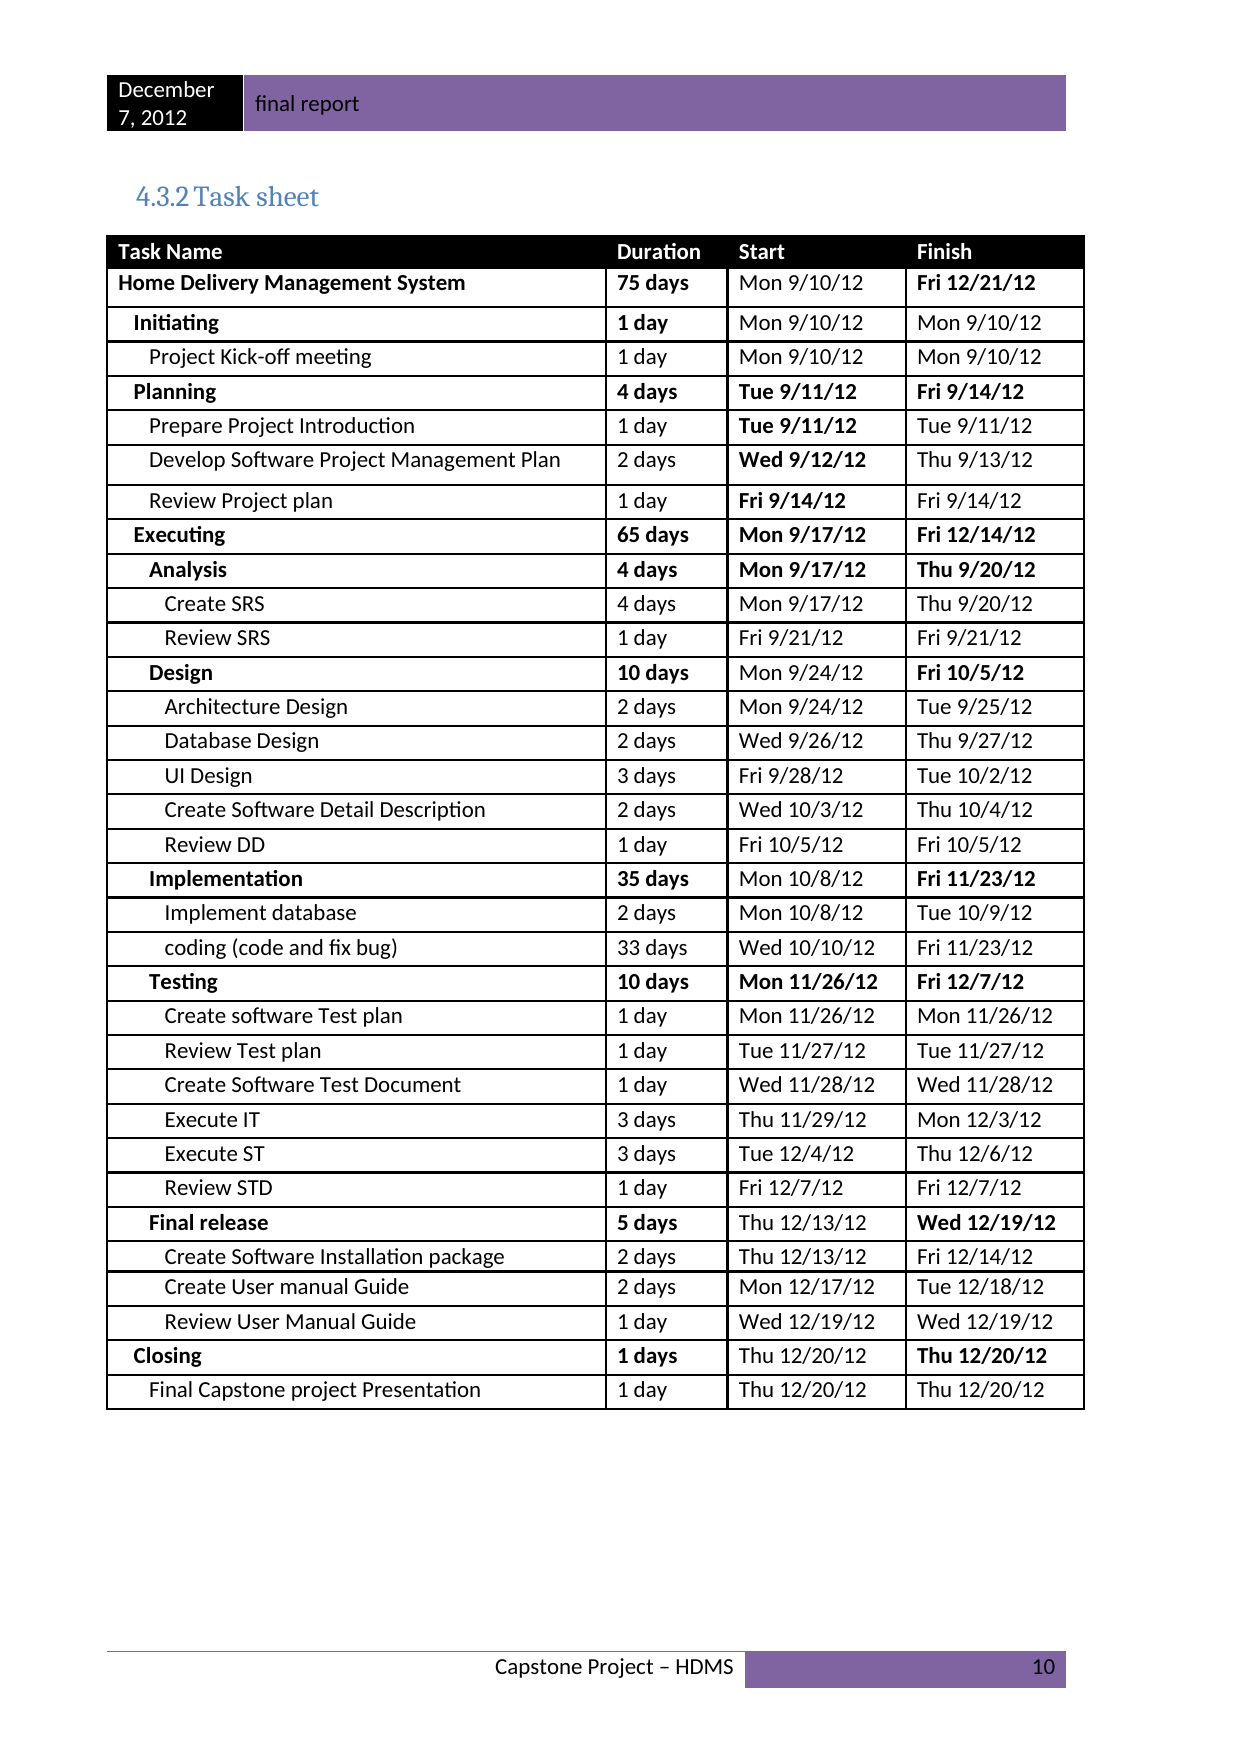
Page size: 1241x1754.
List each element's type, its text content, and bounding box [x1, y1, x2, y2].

subtitle Task sheet [136, 180, 1097, 213]
table_cell Mon 9/17/12 [729, 555, 905, 587]
table_cell 1 days [607, 1341, 726, 1373]
table_cell 1 day [607, 1002, 726, 1034]
table_cell Tue 12/4/12 [729, 1139, 905, 1171]
table_cell Fri 12/14/12 [907, 1242, 1083, 1270]
table_cell 2 days [607, 795, 726, 828]
table_cell Final Capstone project Presentation [108, 1376, 605, 1408]
table_cell Execute ST [108, 1139, 605, 1171]
table_cell Wed 12/19/12 [729, 1307, 905, 1339]
table_cell coding (code and fix bug) [108, 933, 605, 965]
table_cell Tue 11/27/12 [907, 1036, 1083, 1068]
table_cell 1 day [607, 343, 726, 375]
table_cell Mon 9/24/12 [729, 692, 905, 724]
table_cell 1 day [607, 1307, 726, 1339]
table_cell Thu 12/20/12 [907, 1376, 1083, 1408]
table_cell 3 days [607, 1105, 726, 1137]
table_cell Implement database [108, 899, 605, 931]
table_cell 2 days [607, 727, 726, 759]
table_cell Mon 11/26/12 [907, 1002, 1083, 1034]
table_cell Execute IT [108, 1105, 605, 1137]
table_cell 35 days [607, 864, 726, 896]
table_cell Mon 9/17/12 [729, 520, 905, 553]
table_cell Fri 9/14/12 [729, 486, 905, 518]
table_cell 65 days [607, 520, 726, 553]
table_cell 1 day [607, 830, 726, 862]
table_cell 33 days [607, 933, 726, 965]
table_cell 2 days [607, 446, 726, 484]
table_cell 2 days [607, 899, 726, 931]
table_cell Tue 12/18/12 [907, 1273, 1083, 1305]
table_cell Review Project plan [108, 486, 605, 518]
table_cell Review Test plan [108, 1036, 605, 1068]
table_cell Review STD [108, 1174, 605, 1206]
table_cell Fri 10/5/12 [907, 830, 1083, 862]
table_cell 1 day [607, 1036, 726, 1068]
table_cell Database Design [108, 727, 605, 759]
table_cell Fri 11/23/12 [907, 933, 1083, 965]
table_cell Thu 10/4/12 [907, 795, 1083, 828]
table_cell 1 day [607, 1174, 726, 1206]
table_cell 2 days [607, 692, 726, 724]
table_cell Fri 11/23/12 [907, 864, 1083, 896]
table_header Start [729, 237, 905, 266]
table_cell Final release [108, 1208, 605, 1240]
table_cell Mon 10/8/12 [729, 899, 905, 931]
table_cell UI Design [108, 761, 605, 793]
table_cell 1 day [607, 411, 726, 443]
table_cell Fri 12/7/12 [729, 1174, 905, 1206]
table_cell Create Software Test Document [108, 1070, 605, 1103]
table_cell Create Software Installation package [108, 1242, 605, 1270]
table_cell Mon 9/10/12 [729, 308, 905, 340]
table_cell Home Delivery Management System [108, 269, 605, 306]
table_cell Planning [108, 377, 605, 409]
table_cell Closing [108, 1341, 605, 1373]
table_cell Executing [108, 520, 605, 553]
table_cell 1 day [607, 624, 726, 656]
table_cell Tue 11/27/12 [729, 1036, 905, 1068]
table_cell Analysis [108, 555, 605, 587]
table_cell Thu 12/13/12 [729, 1242, 905, 1270]
table_cell Review SRS [108, 624, 605, 656]
table_cell Thu 12/20/12 [907, 1341, 1083, 1373]
table_cell 3 days [607, 761, 726, 793]
table_cell Fri 9/14/12 [907, 377, 1083, 409]
table_cell Tue 9/11/12 [729, 411, 905, 443]
table_cell Thu 12/20/12 [729, 1376, 905, 1408]
table_cell Create SRS [108, 589, 605, 621]
table_cell Mon 9/17/12 [729, 589, 905, 621]
table_cell Fri 12/7/12 [907, 967, 1083, 999]
table_cell Thu 9/27/12 [907, 727, 1083, 759]
table_cell Wed 9/12/12 [729, 446, 905, 484]
table_cell Thu 12/20/12 [729, 1341, 905, 1373]
table_cell Tue 9/11/12 [729, 377, 905, 409]
table_cell Mon 11/26/12 [729, 967, 905, 999]
table_cell Create software Test plan [108, 1002, 605, 1034]
table_cell Wed 10/3/12 [729, 795, 905, 828]
table_cell Wed 10/10/12 [729, 933, 905, 965]
table_cell 1 day [607, 1376, 726, 1408]
table_cell 75 days [607, 269, 726, 306]
table_cell Wed 11/28/12 [907, 1070, 1083, 1103]
table_cell Mon 9/10/12 [729, 343, 905, 375]
table_cell 1 day [607, 486, 726, 518]
table_cell Tue 9/11/12 [907, 411, 1083, 443]
table_cell Fri 12/7/12 [907, 1174, 1083, 1206]
table_cell Mon 9/10/12 [907, 343, 1083, 375]
table_cell 2 days [607, 1242, 726, 1270]
table_cell 2 days [607, 1273, 726, 1305]
table_cell 10 days [607, 967, 726, 999]
table_cell Fri 10/5/12 [729, 830, 905, 862]
table_cell Develop Software Project Management Plan [108, 446, 605, 484]
table_cell Mon 9/10/12 [729, 269, 905, 306]
table_cell Fri 9/21/12 [907, 624, 1083, 656]
table_cell Implementation [108, 864, 605, 896]
table_cell Mon 9/10/12 [907, 308, 1083, 340]
table_cell Thu 12/13/12 [729, 1208, 905, 1240]
table_header Task Name [108, 237, 605, 266]
table_cell Mon 11/26/12 [729, 1002, 905, 1034]
table_cell Thu 11/29/12 [729, 1105, 905, 1137]
table_cell Mon 12/17/12 [729, 1273, 905, 1305]
table_cell Thu 12/6/12 [907, 1139, 1083, 1171]
table_cell Testing [108, 967, 605, 999]
table_cell Fri 12/14/12 [907, 520, 1083, 553]
table_cell 1 day [607, 1070, 726, 1103]
table_cell Mon 9/24/12 [729, 658, 905, 690]
table_cell 3 days [607, 1139, 726, 1171]
table_cell Review User Manual Guide [108, 1307, 605, 1339]
table_cell Fri 12/21/12 [907, 269, 1083, 306]
table_cell 4 days [607, 589, 726, 621]
table_cell Thu 9/13/12 [907, 446, 1083, 484]
table_cell Wed 9/26/12 [729, 727, 905, 759]
table_cell Architecture Design [108, 692, 605, 724]
table_cell 1 day [607, 308, 726, 340]
table_cell Initiating [108, 308, 605, 340]
table_cell Create User manual Guide [108, 1273, 605, 1305]
table_cell Review DD [108, 830, 605, 862]
table_cell 5 days [607, 1208, 726, 1240]
table_cell Wed 12/19/12 [907, 1208, 1083, 1240]
table_header Finish [907, 237, 1083, 266]
table_cell Create Software Detail Description [108, 795, 605, 828]
table_cell Thu 9/20/12 [907, 555, 1083, 587]
table_cell Fri 10/5/12 [907, 658, 1083, 690]
table_cell Mon 10/8/12 [729, 864, 905, 896]
table_cell Mon 12/3/12 [907, 1105, 1083, 1137]
table_cell Wed 11/28/12 [729, 1070, 905, 1103]
table_cell Fri 9/21/12 [729, 624, 905, 656]
table_cell 10 days [607, 658, 726, 690]
table_cell Thu 9/20/12 [907, 589, 1083, 621]
table_cell Design [108, 658, 605, 690]
table_cell Fri 9/28/12 [729, 761, 905, 793]
table_cell Tue 9/25/12 [907, 692, 1083, 724]
table_cell 4 days [607, 555, 726, 587]
table_cell 4 days [607, 377, 726, 409]
table_cell Fri 9/14/12 [907, 486, 1083, 518]
table_cell Tue 10/2/12 [907, 761, 1083, 793]
table_cell Prepare Project Introduction [108, 411, 605, 443]
table_header Duration [607, 237, 726, 266]
table_cell Tue 10/9/12 [907, 899, 1083, 931]
table_cell Wed 12/19/12 [907, 1307, 1083, 1339]
table_cell Project Kick-off meeting [108, 343, 605, 375]
